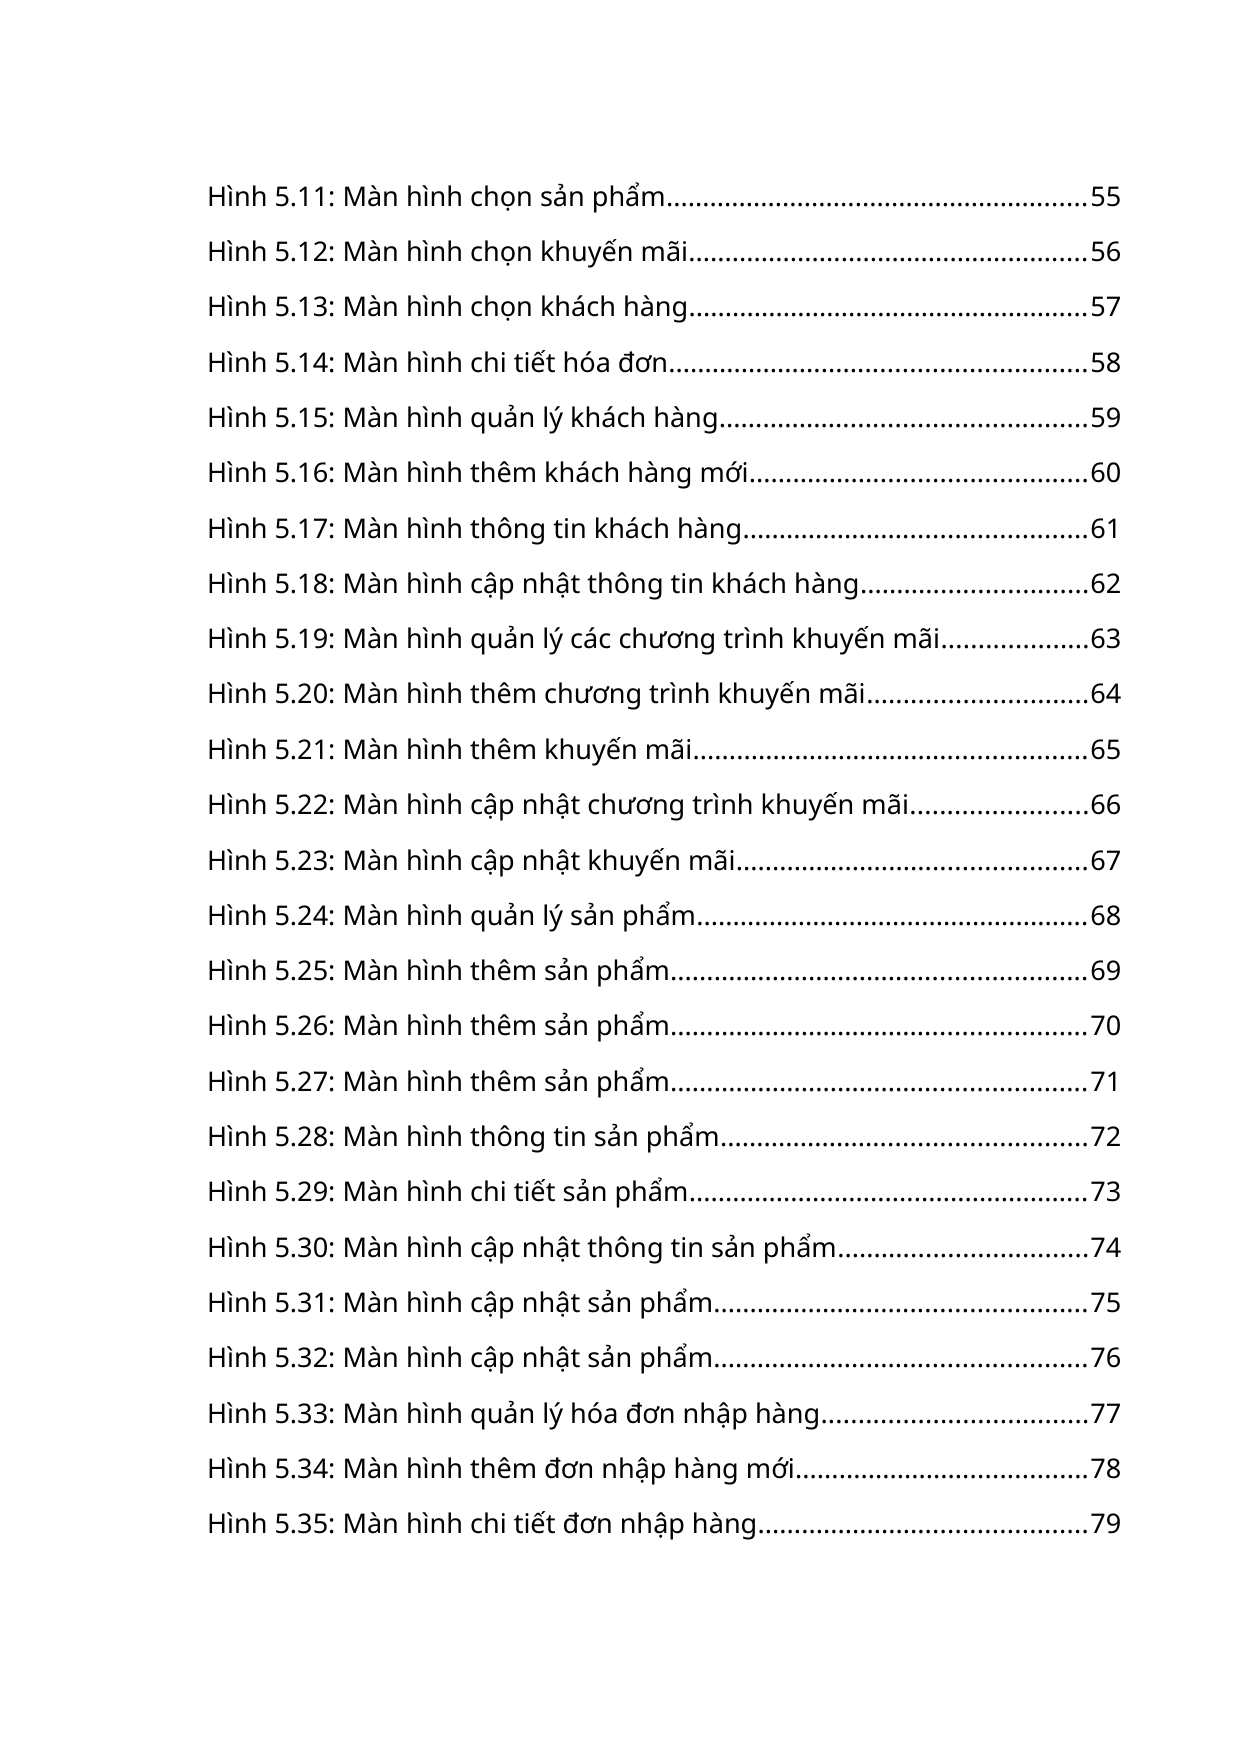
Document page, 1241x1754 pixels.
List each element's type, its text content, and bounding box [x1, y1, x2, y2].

text Hình 5.22: Màn hình cập nhật chương trình khuyến mãi 66 [207, 786, 1122, 822]
text Hình 5.12: Màn hình chọn khuyến mãi 56 [207, 232, 1122, 269]
text Hình 5.31: Màn hình cập nhật sản phẩm 75 [207, 1283, 1122, 1320]
text Hình 5.14: Màn hình chi tiết hóa đơn 58 [207, 343, 1122, 380]
text Hình 5.34: Màn hình thêm đơn nhập hàng mới 78 [207, 1449, 1122, 1486]
text Hình 5.18: Màn hình cập nhật thông tin khách hàng 62 [207, 564, 1122, 601]
text Hình 5.30: Màn hình cập nhật thông tin sản phẩm 74 [207, 1228, 1122, 1265]
text Hình 5.26: Màn hình thêm sản phẩm 70 [207, 1007, 1122, 1044]
text Hình 5.23: Màn hình cập nhật khuyến mãi 67 [207, 841, 1122, 878]
text Hình 5.35: Màn hình chi tiết đơn nhập hàng 79 [207, 1505, 1122, 1542]
text Hình 5.16: Màn hình thêm khách hàng mới 60 [207, 454, 1122, 491]
text Hình 5.28: Màn hình thông tin sản phẩm 72 [207, 1117, 1122, 1154]
text Hình 5.27: Màn hình thêm sản phẩm 71 [207, 1062, 1122, 1099]
text Hình 5.24: Màn hình quản lý sản phẩm 68 [207, 896, 1122, 933]
text Hình 5.19: Màn hình quản lý các chương trình khuyến mãi 63 [207, 620, 1122, 657]
text Hình 5.33: Màn hình quản lý hóa đơn nhập hàng 77 [207, 1394, 1122, 1431]
text Hình 5.32: Màn hình cập nhật sản phẩm 76 [207, 1339, 1122, 1376]
text Hình 5.15: Màn hình quản lý khách hàng 59 [207, 398, 1122, 435]
text Hình 5.17: Màn hình thông tin khách hàng 61 [207, 509, 1122, 546]
text Hình 5.21: Màn hình thêm khuyến mãi 65 [207, 730, 1122, 767]
text Hình 5.11: Màn hình chọn sản phẩm 55 [207, 177, 1122, 214]
text Hình 5.13: Màn hình chọn khách hàng 57 [207, 288, 1122, 325]
text Hình 5.29: Màn hình chi tiết sản phẩm 73 [207, 1173, 1122, 1210]
text Hình 5.20: Màn hình thêm chương trình khuyến mãi 64 [207, 675, 1122, 712]
text Hình 5.25: Màn hình thêm sản phẩm 69 [207, 952, 1122, 988]
